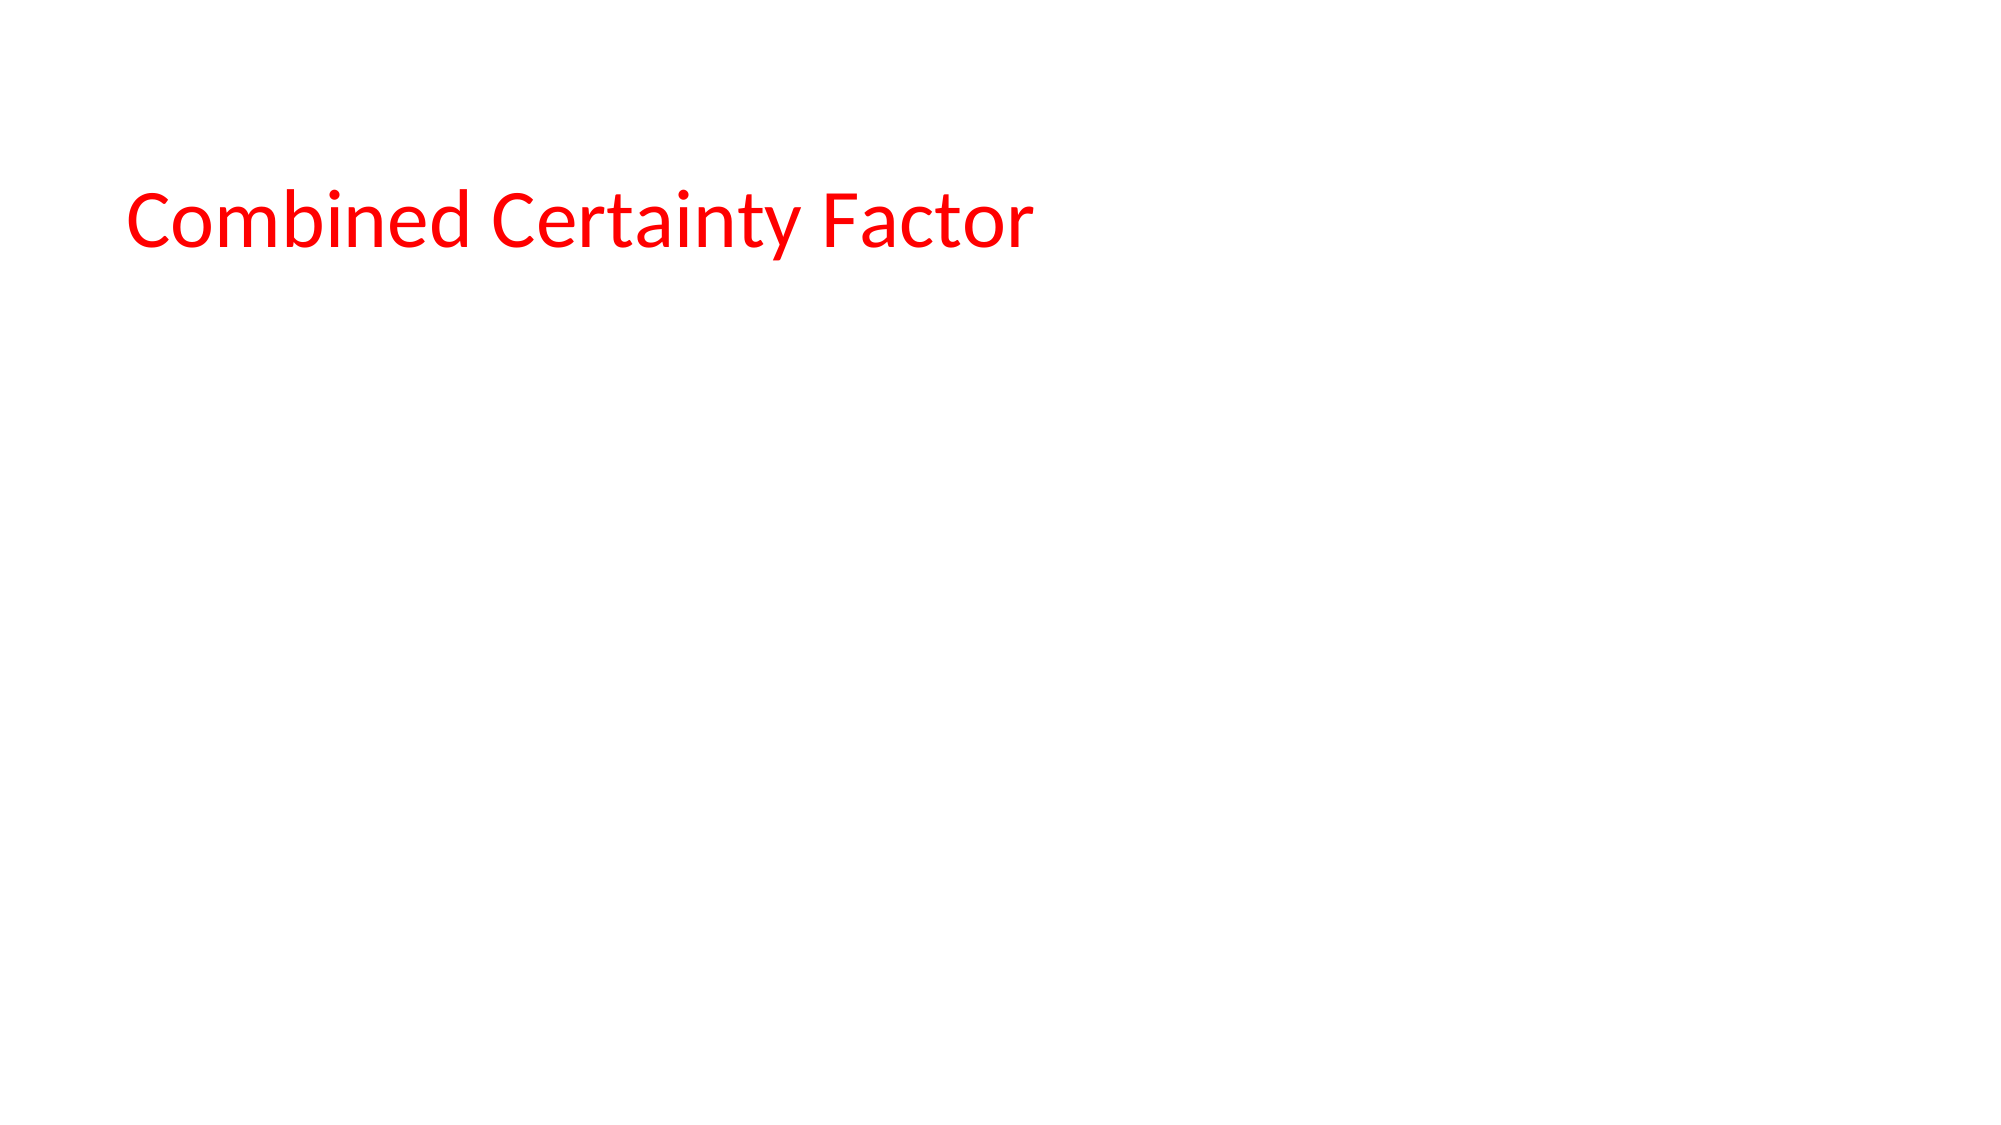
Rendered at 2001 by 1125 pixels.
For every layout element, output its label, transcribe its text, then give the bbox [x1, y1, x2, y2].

text Combined Certainty Factor [126, 166, 1869, 268]
